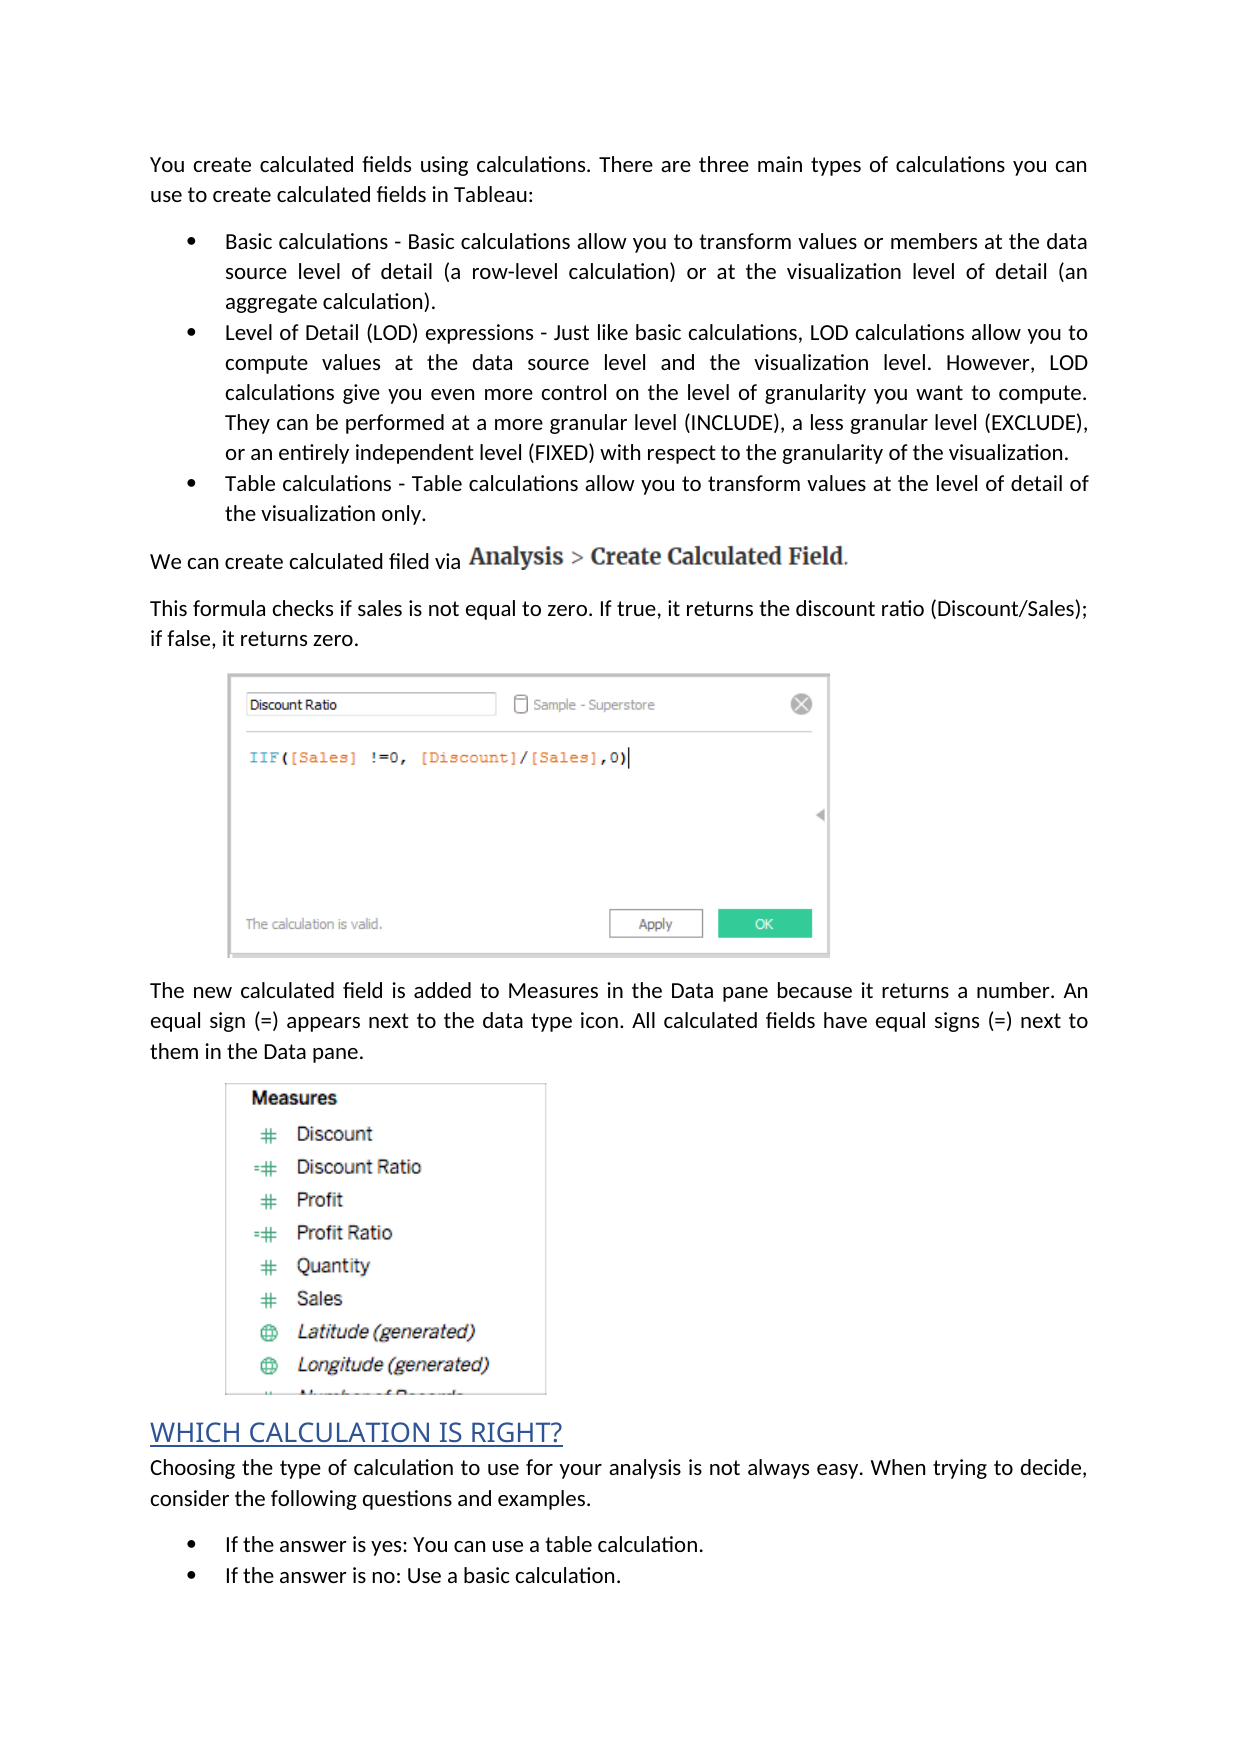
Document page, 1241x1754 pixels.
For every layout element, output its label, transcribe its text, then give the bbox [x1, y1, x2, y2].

subtitle WHICH CALCULATION IS RIGHT? [150, 1414, 1090, 1451]
text Choosing the type of calculation to use for your analysis is not always easy. When trying to decide, consider the following questions and examples. [150, 1453, 1090, 1512]
list Basic calculations - Basic calculations allow you to transform values or members at the data source level of detail (a row-level calculation) or at the visualization level of detail (an aggregate calculation). [187, 227, 1090, 316]
list If the answer is no: Use a basic calculation. [187, 1561, 1090, 1589]
list Level of Detail (LOD) expressions - Just like basic calculations, LOD calculations allow you to compute values at the data source level and the visualization level. However, LOD calculations give you even more control on the level of granularity you want to compute. They can be performed at a more granular level (INCLUDE), a less granular level (EXCLUDE), or an entirely independent level (FIXED) with respect to the granularity of the visualization. [187, 318, 1090, 467]
picture [467, 545, 854, 570]
text This formula checks if sales is not equal to zero. If true, it returns the discount ratio (Discount/Sales); if false, it returns zero. [150, 594, 1090, 652]
list Table calculations - Table calculations allow you to transform values at the level of detail of the visualization only. [187, 469, 1090, 527]
text The new calculated field is added to Measures in the Data pane because it returns a number. An equal sign (=) appears next to the data type icon. All calculated fields have equal signs (=) next to them in the Data pane. [150, 976, 1090, 1065]
list If the answer is yes: You can use a table calculation. [187, 1531, 1090, 1559]
picture [225, 1083, 547, 1395]
picture [225, 671, 830, 958]
text You create calculated fields using calculations. There are three main types of calculations you can use to create calculated fields in Tableau: [150, 150, 1090, 208]
